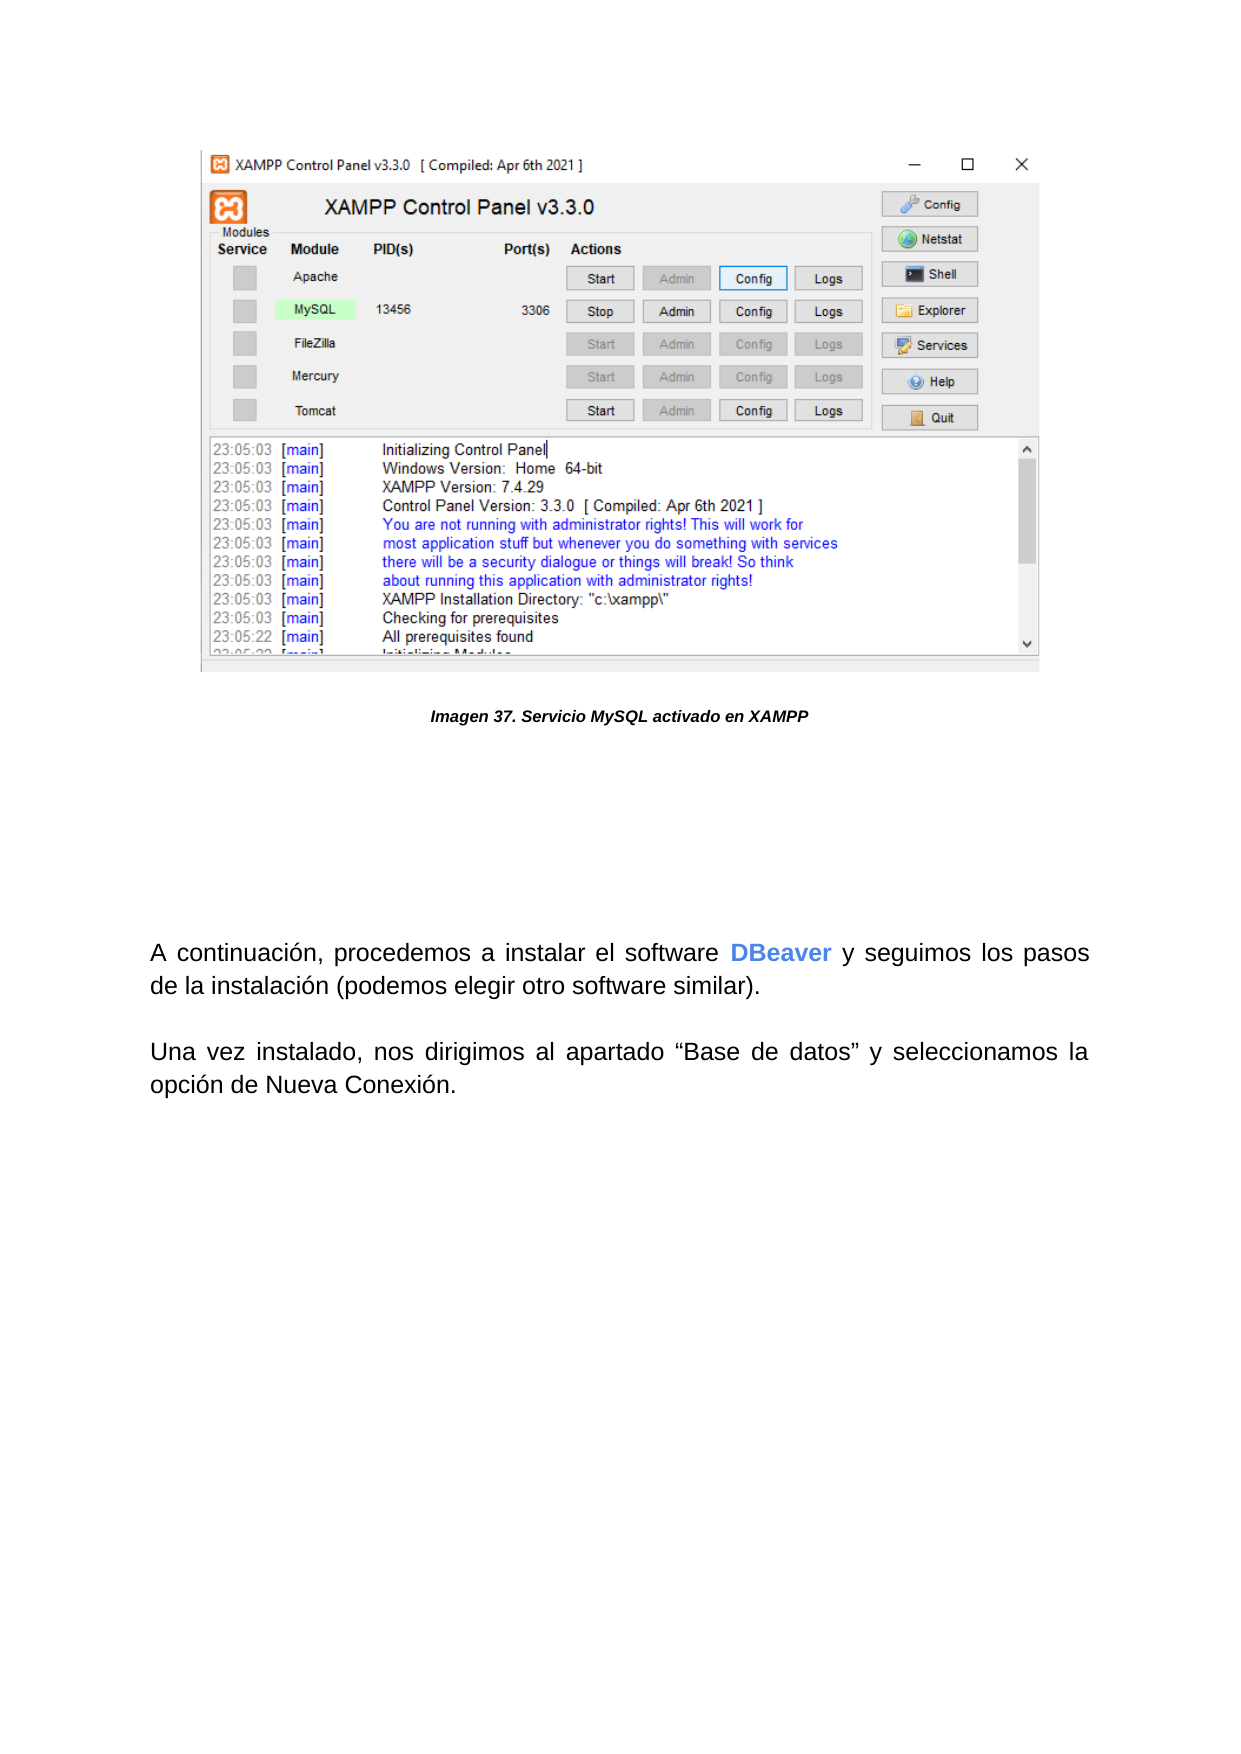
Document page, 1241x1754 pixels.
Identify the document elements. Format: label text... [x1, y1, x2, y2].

subtitle Imagen 37. Servicio MySQL activado en XAMPP [150, 706, 1090, 726]
text Una vez instalado, nos dirigimos al apartado “Base de datos” y seleccionamos la opción de Nueva Conexión. [150, 1037, 1090, 1099]
picture [200, 150, 1040, 672]
text A continuación, procedemos a instalar el software DBeaver y seguimos los pasos de la instalación (podemos elegir otro software similar). [150, 938, 1090, 1000]
